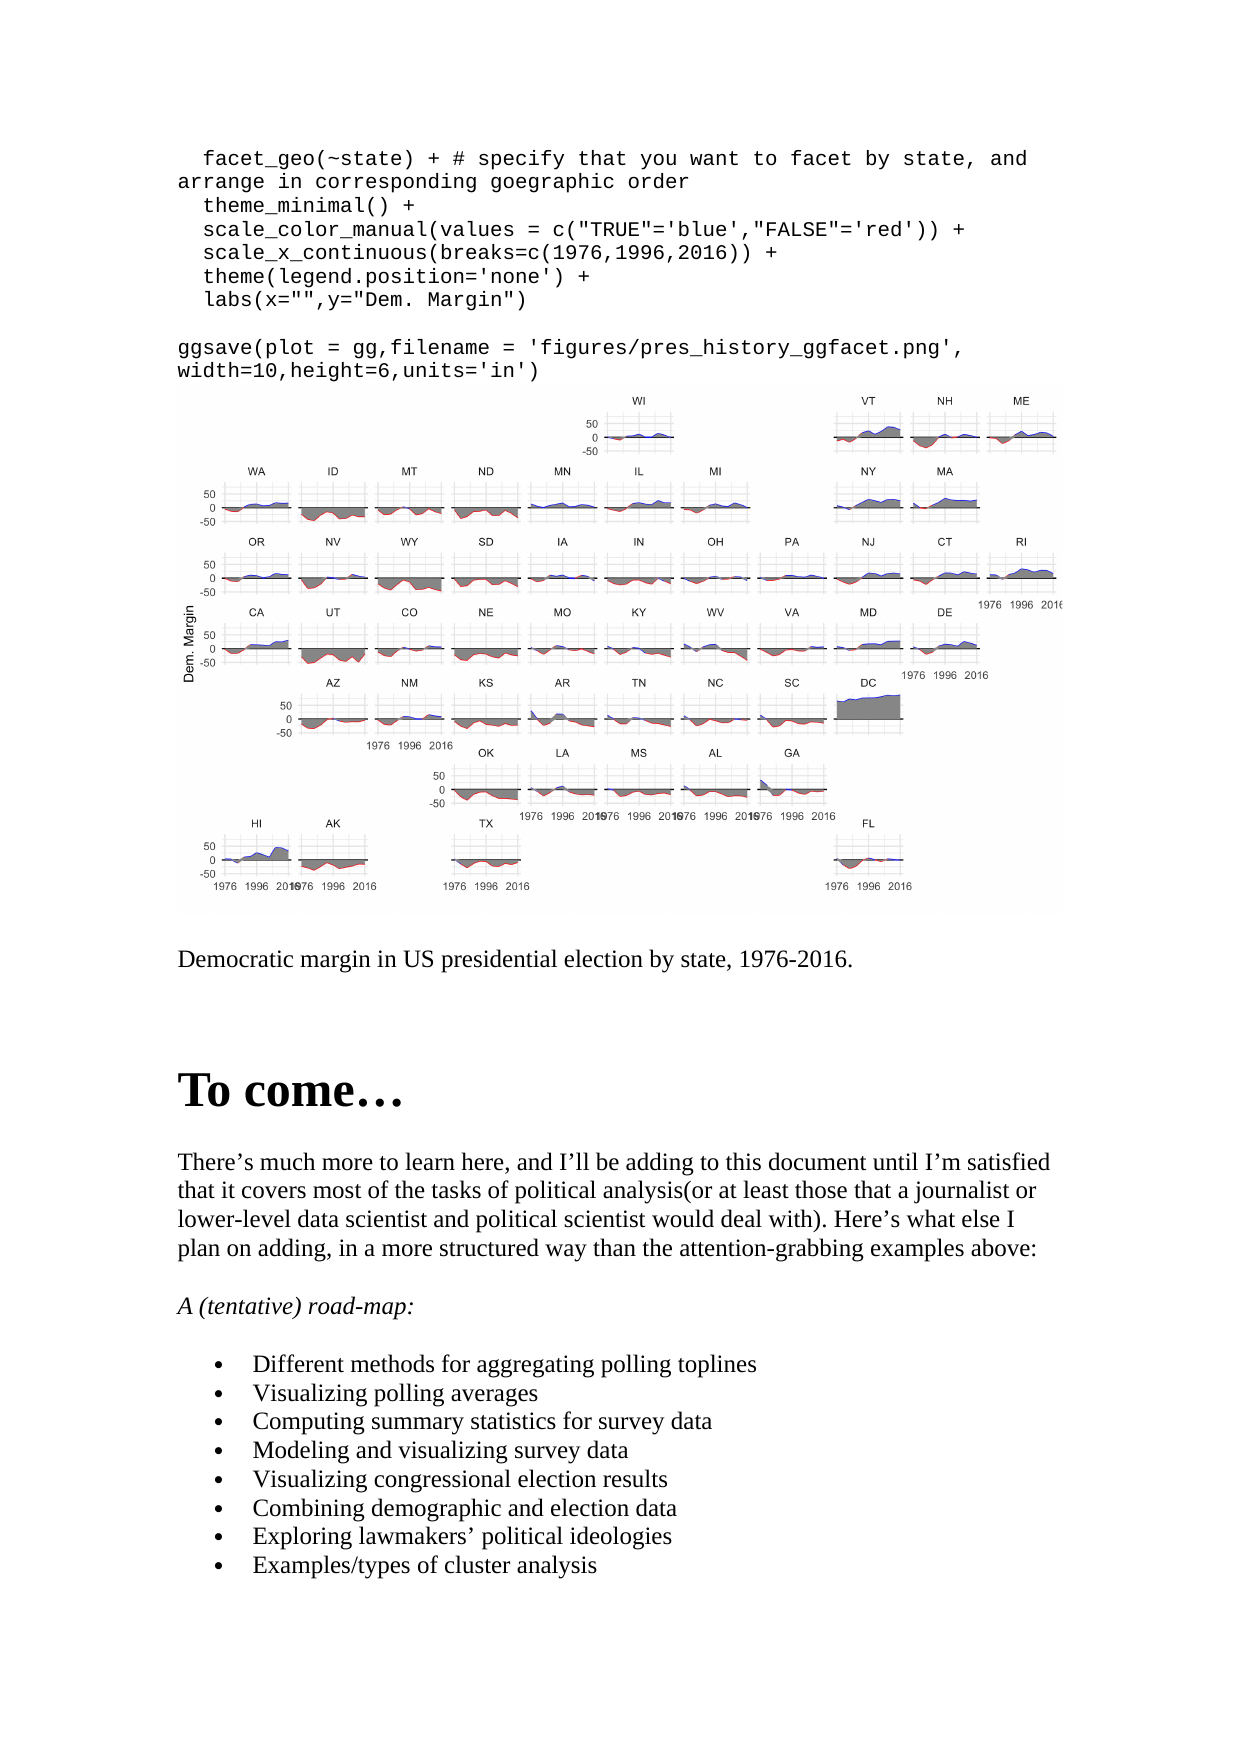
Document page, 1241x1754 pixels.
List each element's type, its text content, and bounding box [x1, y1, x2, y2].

list Exploring lawmakers’ political ideologies [215, 1521, 1063, 1550]
list Modeling and visualizing survey data [215, 1435, 1063, 1464]
text ggsave(plot = gg,filename = 'figures/pres_history_ggfacet.png', width=10,height=6,units='in') [177, 337, 1063, 384]
text To come… [177, 1060, 1063, 1118]
text labs(x="",y="Dem. Margin") [177, 289, 1063, 313]
list Combining demographic and election data [215, 1493, 1063, 1521]
picture [177, 384, 1063, 916]
list Visualizing congressional election results [215, 1464, 1063, 1493]
text Democratic margin in US presidential election by state, 1976-2016. [177, 944, 1063, 973]
text facet_geo(~state) + # specify that you want to facet by state, and arrange in corresponding goegraphic order [177, 148, 1063, 195]
list Visualizing polling averages [215, 1378, 1063, 1406]
text There’s much more to learn here, and I’ll be adding to this document until I’m satisfied that it covers most of the tasks of political analysis(or at least those that a journalist or lower-level data scientist and political scientist would deal with). Here’s what else I plan on adding, in a more structured way than the attention-grabbing examples above: [177, 1147, 1063, 1262]
text theme(legend.position='none') + [177, 266, 1063, 289]
list Computing summary statistics for survey data [215, 1406, 1063, 1435]
list Examples/types of cluster analysis [215, 1550, 1063, 1579]
text A (tentative) road-map: [177, 1291, 1063, 1320]
text theme_minimal() + [177, 195, 1063, 218]
list Different methods for aggregating polling toplines [215, 1349, 1063, 1378]
text scale_color_manual(values = c("TRUE"='blue',"FALSE"='red')) + [177, 218, 1063, 242]
text scale_x_continuous(breaks=c(1976,1996,2016)) + [177, 242, 1063, 266]
